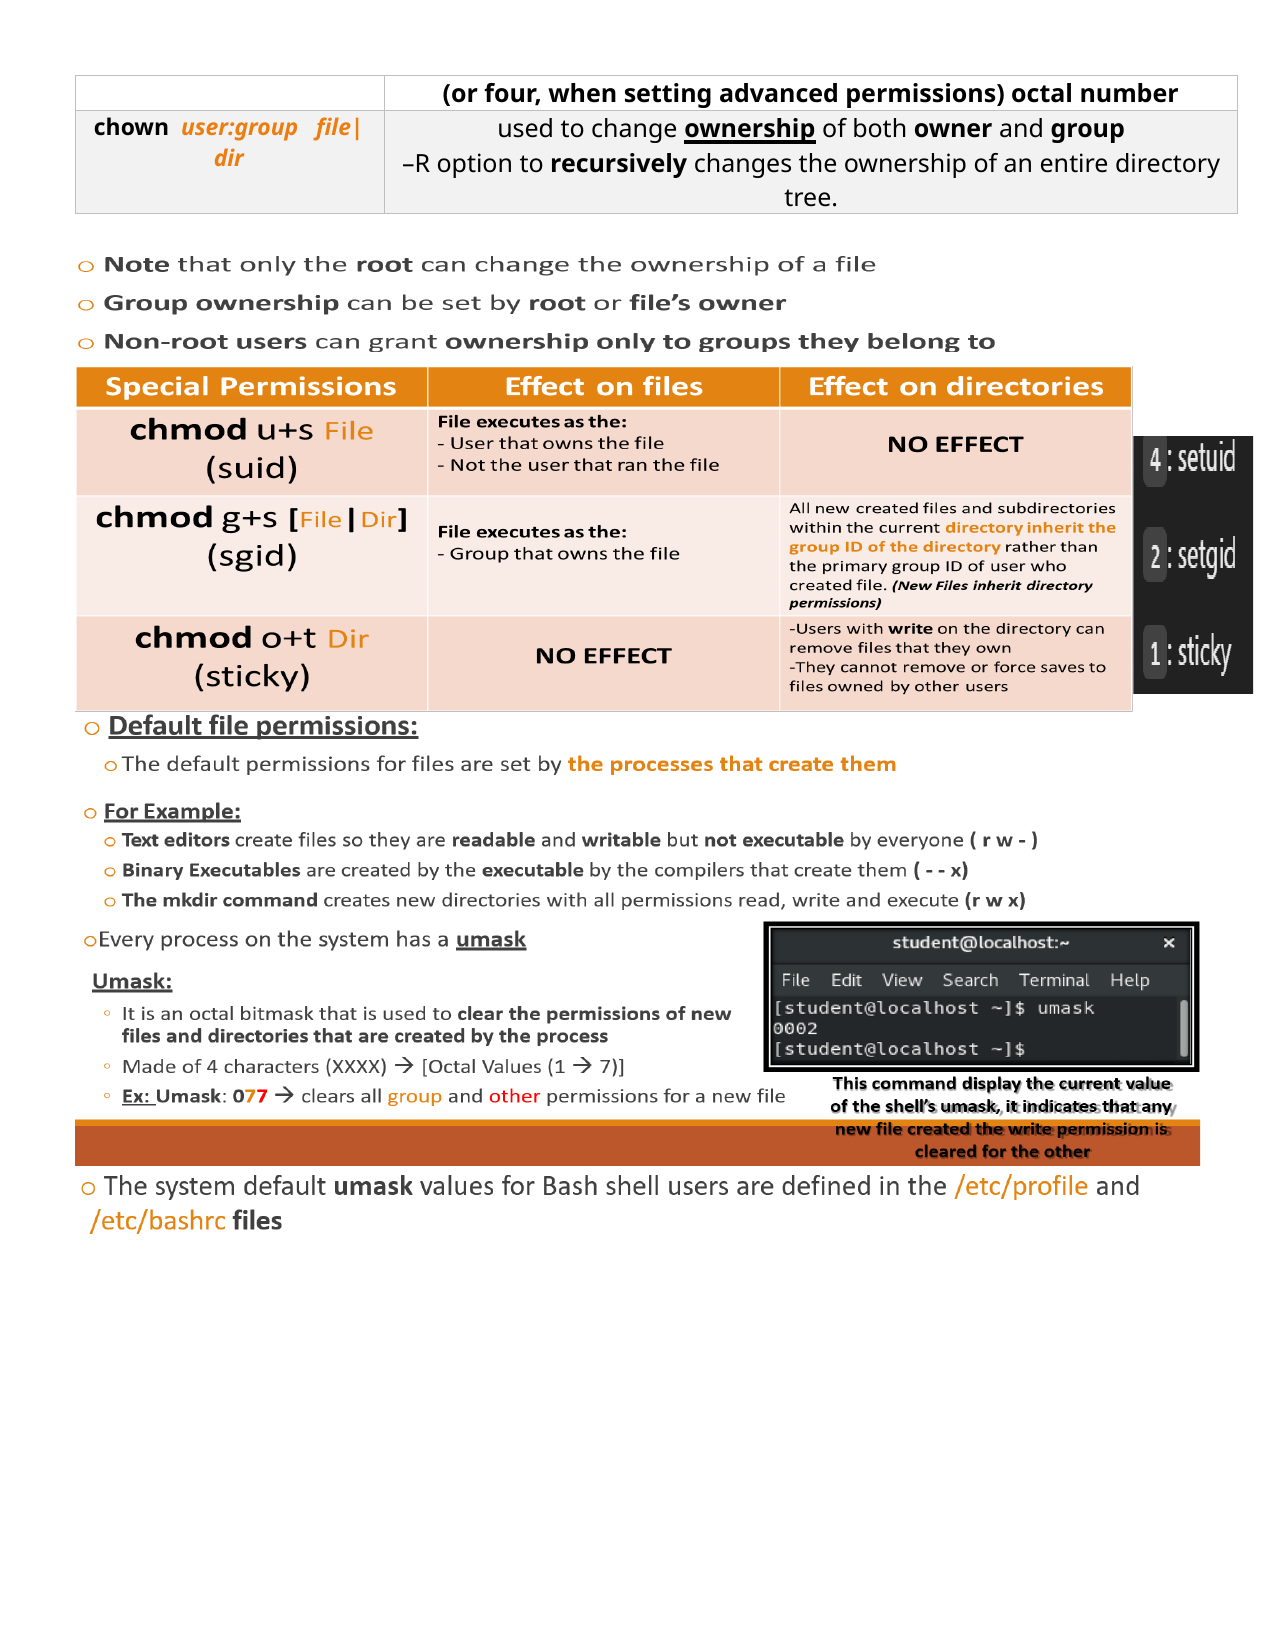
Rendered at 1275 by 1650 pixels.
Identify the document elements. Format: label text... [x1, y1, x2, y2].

picture [75, 253, 998, 352]
picture [75, 1173, 1142, 1235]
table_cell used to change ownership of both owner and group –R option to recursively changes the ownership of an entire directory tree. [385, 111, 1237, 213]
picture [75, 360, 1254, 1166]
table_cell chown user:group file| dir [76, 111, 384, 213]
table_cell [385, 76, 1237, 110]
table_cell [76, 76, 384, 110]
